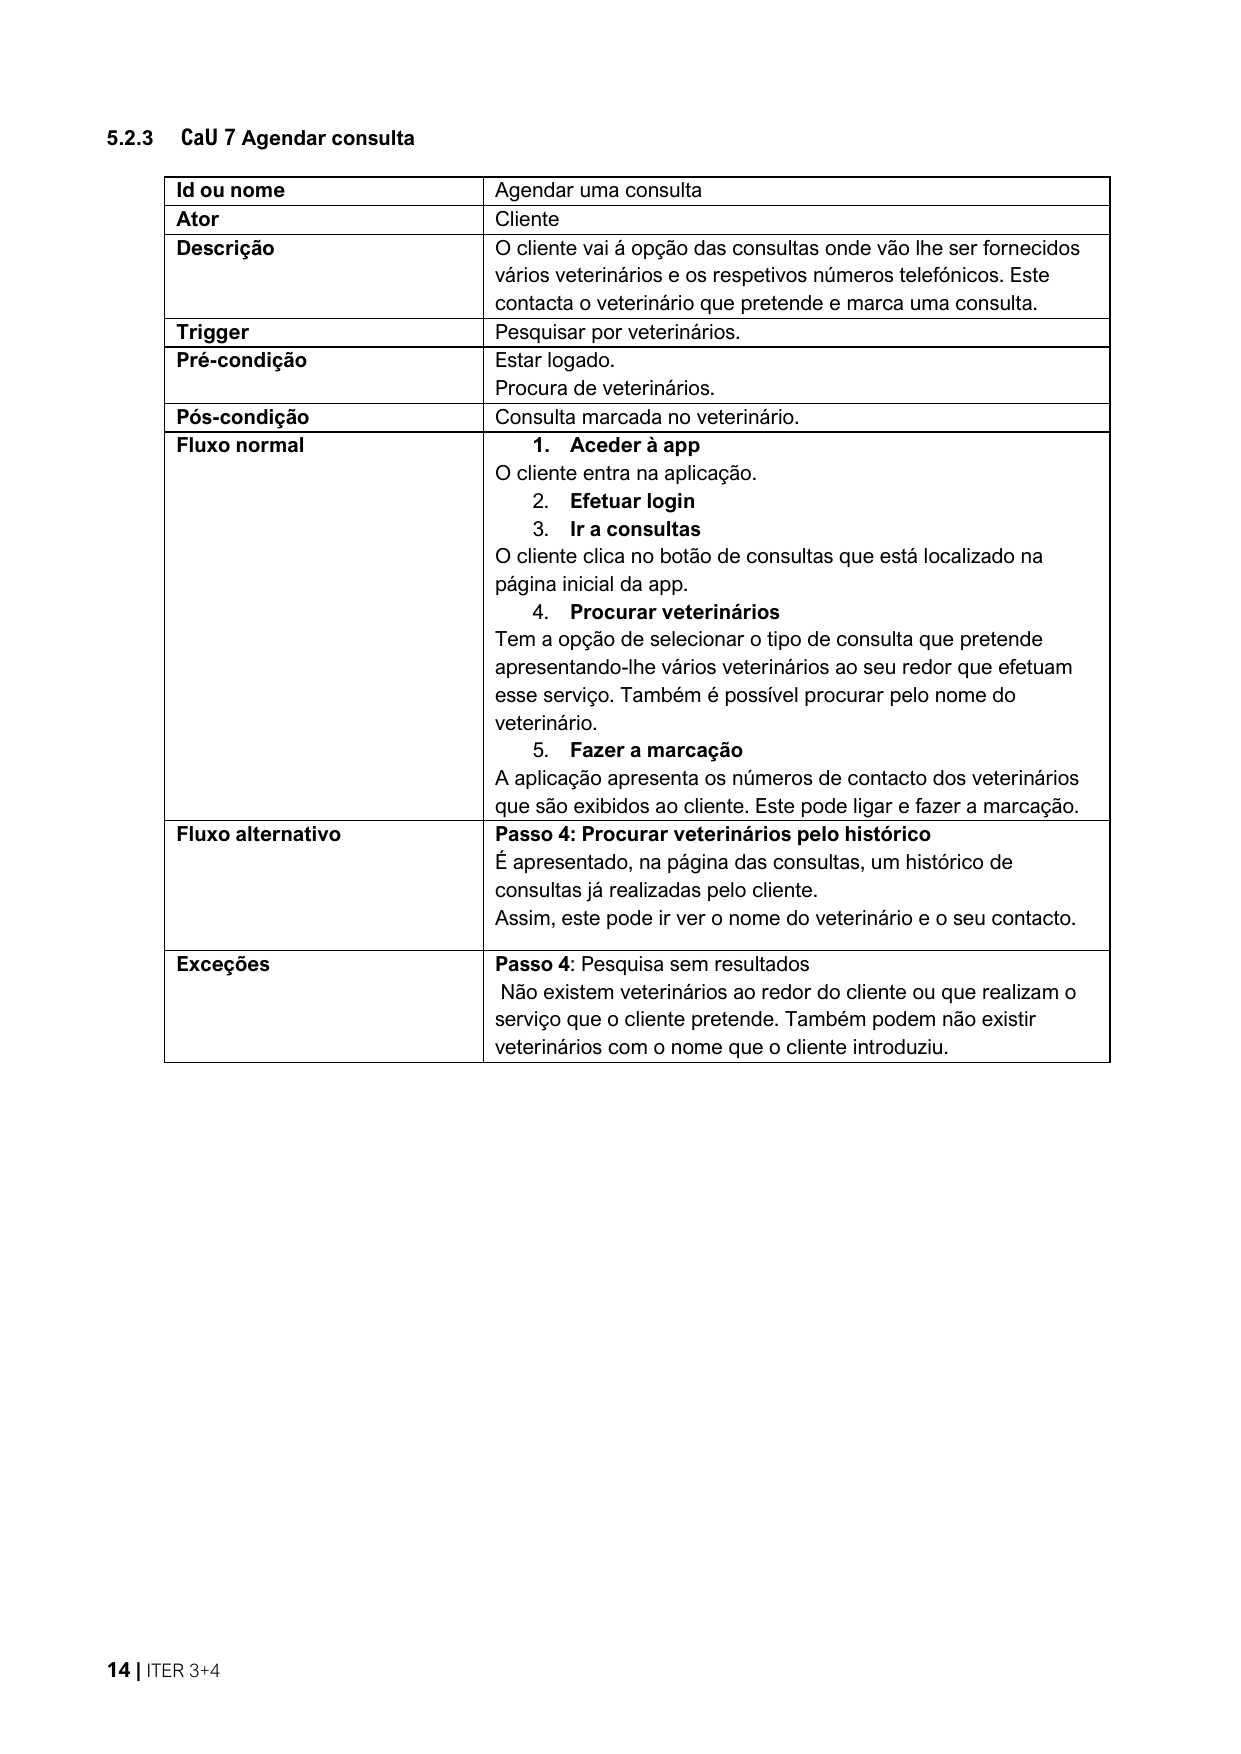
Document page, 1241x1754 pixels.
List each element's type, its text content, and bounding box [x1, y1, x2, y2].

table_cell Pré-condição [165, 348, 483, 403]
table_header Agendar uma consulta [484, 178, 1109, 205]
table_header Id ou nome [165, 178, 483, 205]
table_cell Consulta marcada no veterinário. [484, 404, 1109, 431]
table_cell Trigger [165, 319, 483, 346]
table_cell Ator [165, 206, 483, 234]
table_cell Fluxo normal [165, 433, 483, 820]
table_cell Exceções [165, 951, 483, 1062]
table_cell Passo 4: Procurar veterinários pelo histórico É apresentado, na página das consultas, um histórico de consultas já realizadas pelo cliente. Assim, este pode ir ver o nome do veterinário e o seu contacto. [484, 821, 1109, 950]
table_cell Pós-condição [165, 404, 483, 431]
table_cell O cliente vai á opção das consultas onde vão lhe ser fornecidos vários veterinários e os respetivos números telefónicos. Este contacta o veterinário que pretende e marca uma consulta. [484, 235, 1109, 318]
table_cell Aceder à app O cliente entra na aplicação. Efetuar login Ir a consultas O cliente clica no botão de consultas que está localizado na página inicial da app. Procurar veterinários Tem a opção de selecionar o tipo de consulta que pretende apresentando-lhe vários veterinários ao seu redor que efetuam esse serviço. Também é possível procurar pelo nome do veterinário. Fazer a marcação A aplicação apresenta os números de contacto dos veterinários que são exibidos ao cliente. Este pode ligar e fazer a marcação. [484, 433, 1109, 820]
subtitle CaU 7 Agendar consulta [106, 121, 1110, 151]
table_cell Descrição [165, 235, 483, 318]
table_cell Cliente [484, 206, 1109, 234]
table_cell Passo 4: Pesquisa sem resultados Não existem veterinários ao redor do cliente ou que realizam o serviço que o cliente pretende. Também podem não existir veterinários com o nome que o cliente introduziu. [484, 951, 1109, 1062]
table_cell Estar logado. Procura de veterinários. [484, 348, 1109, 403]
table_cell Pesquisar por veterinários. [484, 319, 1109, 346]
table_cell Fluxo alternativo [165, 821, 483, 950]
